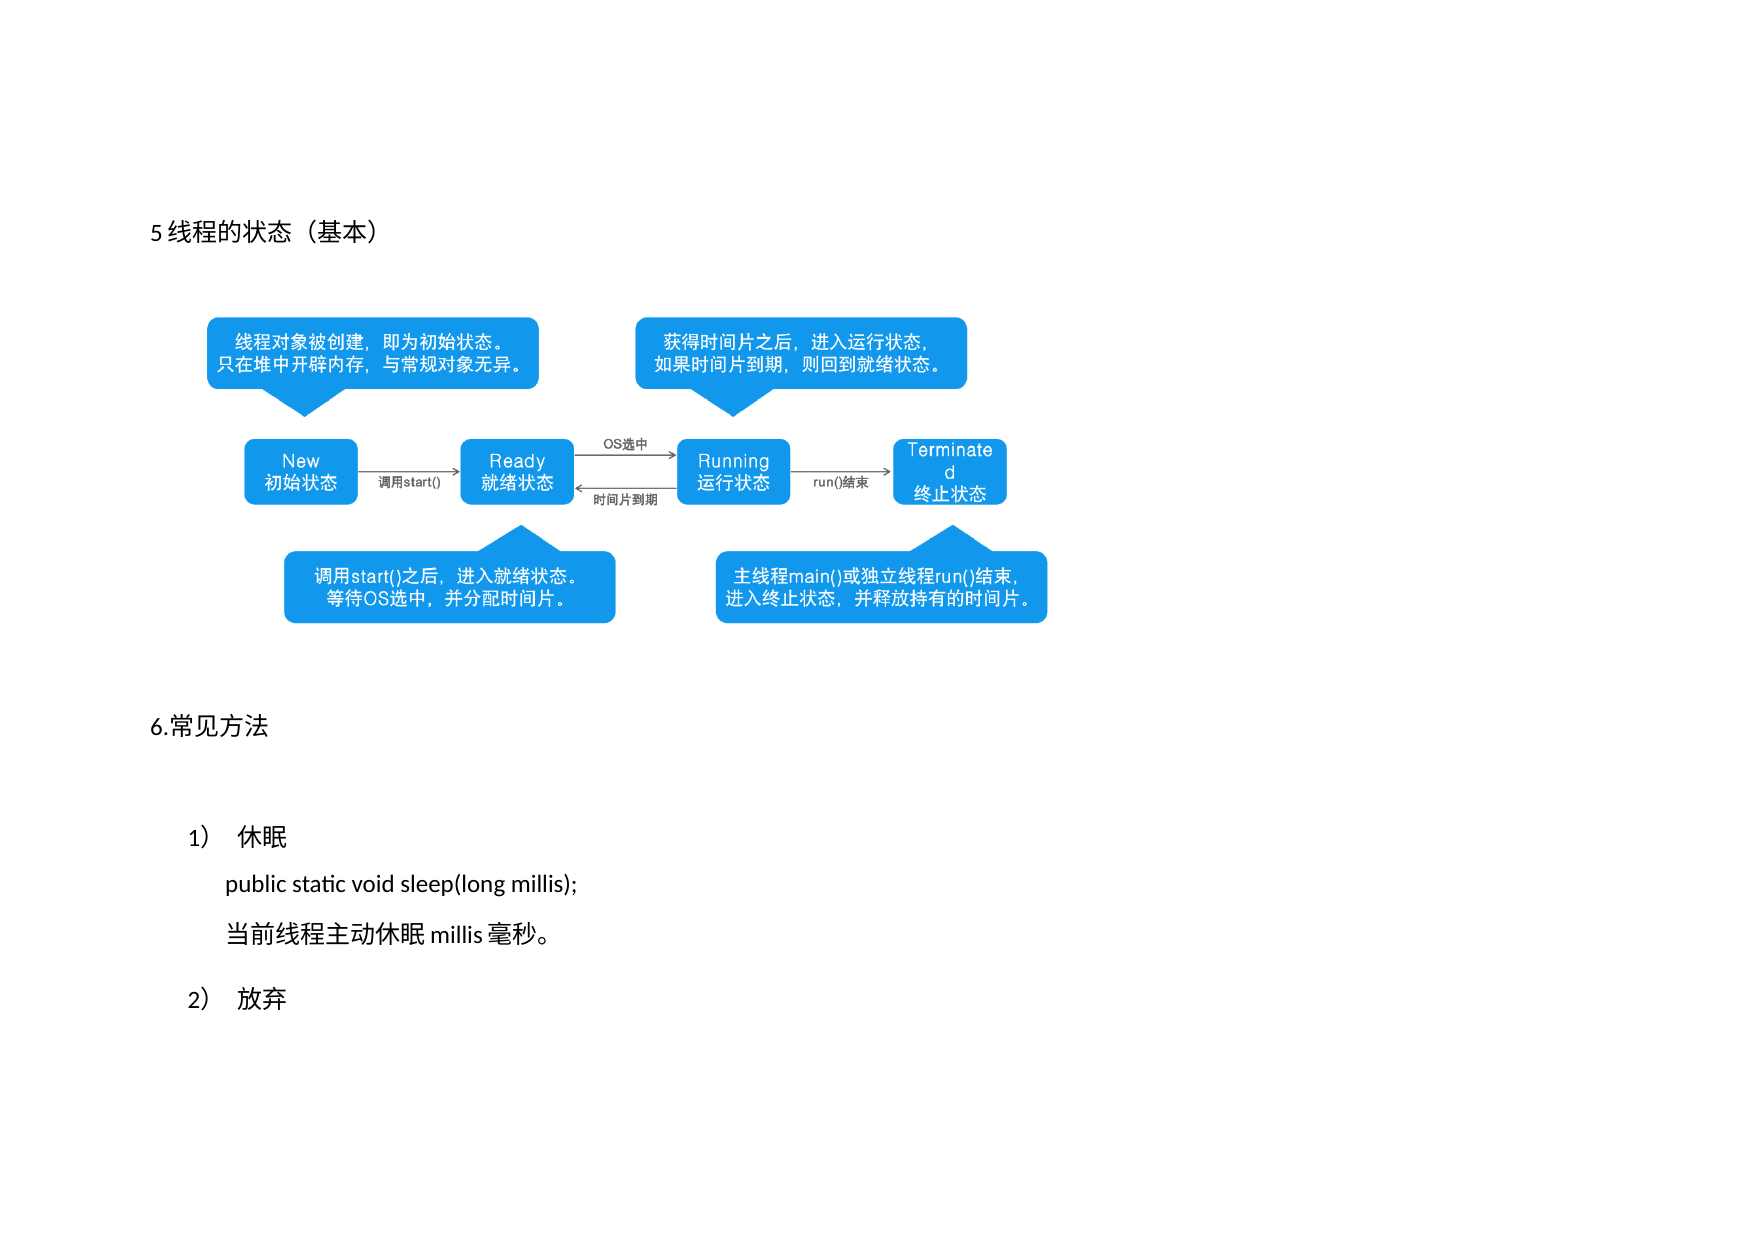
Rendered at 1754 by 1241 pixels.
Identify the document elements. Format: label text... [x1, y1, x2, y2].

subtitle 6.常见方法 [150, 692, 1604, 757]
list 当前线程主动休眠millis毫秒。 [225, 900, 1604, 965]
picture [187, 307, 1053, 647]
list public static void sleep(long millis); [225, 868, 1604, 900]
subtitle 5线程的状态（基本） [150, 198, 1604, 263]
list 休眠 [187, 803, 1604, 868]
list 放弃 [187, 965, 1604, 1030]
